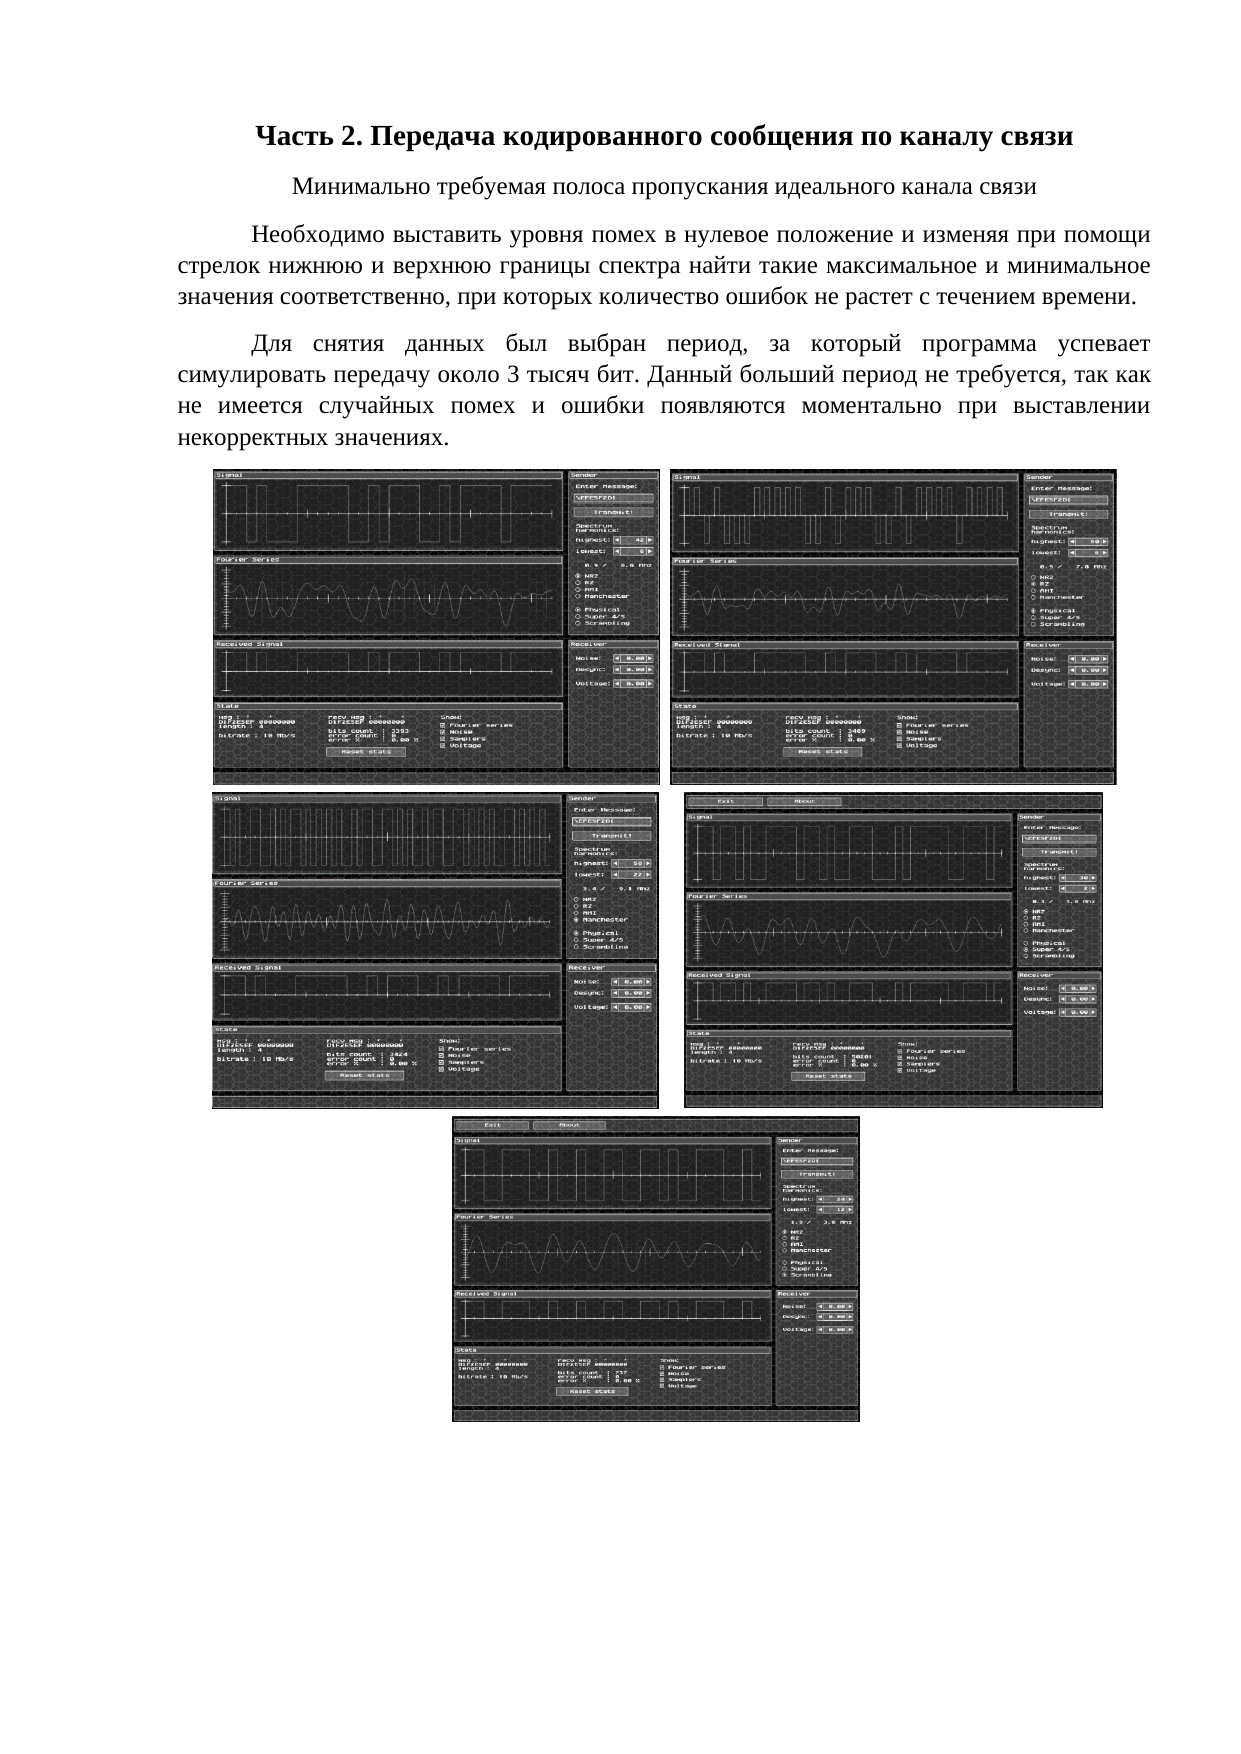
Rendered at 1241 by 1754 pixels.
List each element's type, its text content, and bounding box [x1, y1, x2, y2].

picture [684, 792, 1103, 1108]
picture [212, 792, 659, 1109]
text Часть 2. Передача кодированного сообщения по каналу связи [177, 118, 1152, 152]
text Для снятия данных был выбран период, за который программа успевает симулировать передачу около 3 тысяч бит. Данный больший период не требуется, так как не имеется случайных помех и ошибки появляются моментально при выставлении некорректных значениях. [177, 328, 1152, 450]
text Минимально требуемая полоса пропускания идеального канала связи [177, 171, 1152, 200]
picture [452, 1116, 860, 1422]
text Необходимо выставить уровня помех в нулевое положение и изменяя при помощи стрелок нижнюю и верхнюю границы спектра найти такие максимальное и минимальное значения соответственно, при которых количество ошибок не растет с течением времени. [177, 219, 1152, 309]
picture [213, 469, 660, 785]
picture [670, 469, 1117, 785]
